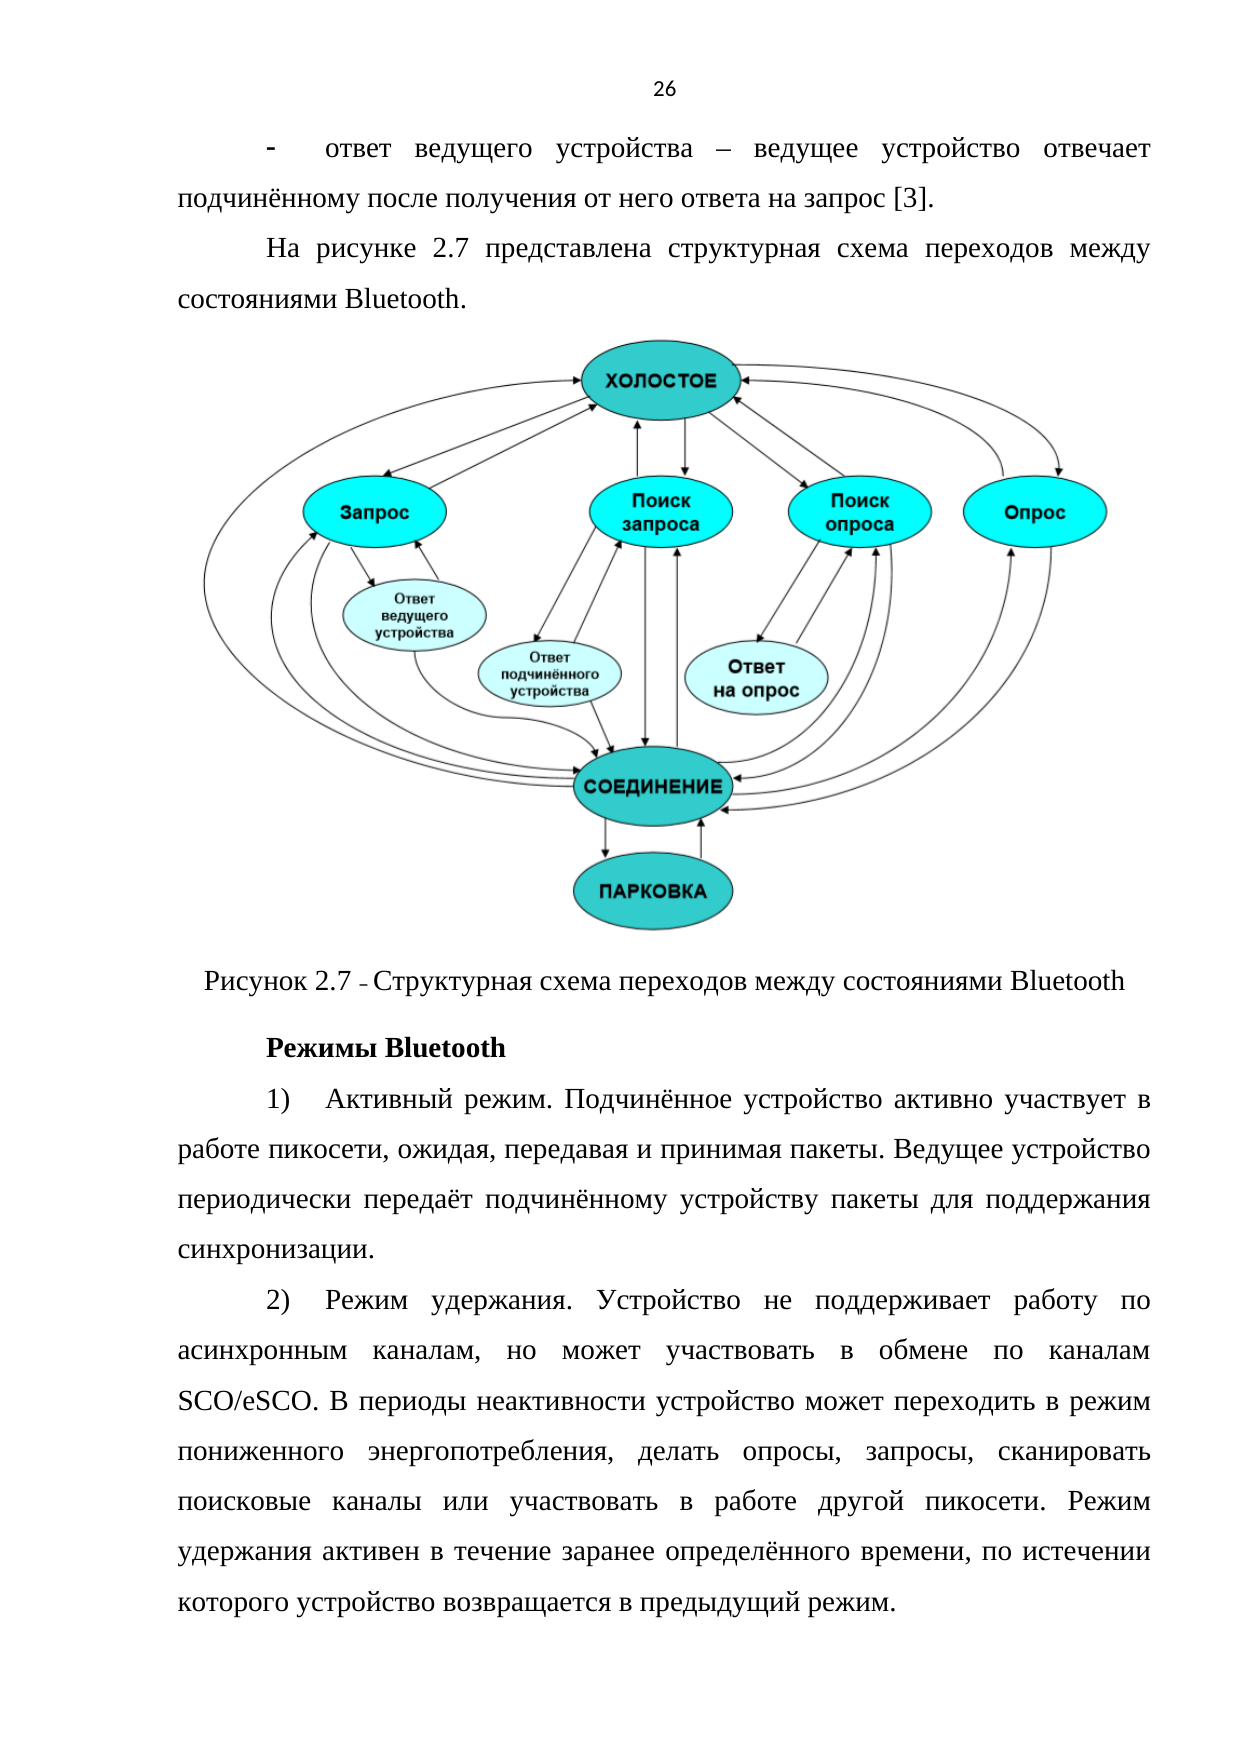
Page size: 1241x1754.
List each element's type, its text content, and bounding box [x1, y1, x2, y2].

picture [177, 331, 1152, 950]
list На рисунке 2.7 представлена структурная схема переходов между состояниями Bluetooth. [177, 231, 1152, 314]
text Рисунок 2.7 – Структурная схема переходов между состояниями Bluetooth [177, 963, 1152, 997]
list Режим удержания. Устройство не поддерживает работу по асинхронным каналам, но может участвовать в обмене по каналам SCO/eSCO. В периоды неактивности устройство может переходить в режим пониженного энергопотребления, делать опросы, запросы, сканировать поисковые каналы или участвовать в работе другой пикосети. Режим удержания активен в течение заранее определённого времени, по истечении которого устройство возвращается в предыдущий режим. [177, 1282, 1152, 1617]
list Активный режим. Подчинённое устройство активно участвует в работе пикосети, ожидая, передавая и принимая пакеты. Ведущее устройство периодически передаёт подчинённому устройству пакеты для поддержания синхронизации. [177, 1081, 1152, 1265]
list ответ ведущего устройства – ведущее устройство отвечает подчинённому после получения от него ответа на запрос [3]. [177, 130, 1152, 214]
text Режимы Bluetooth [177, 1030, 1152, 1064]
